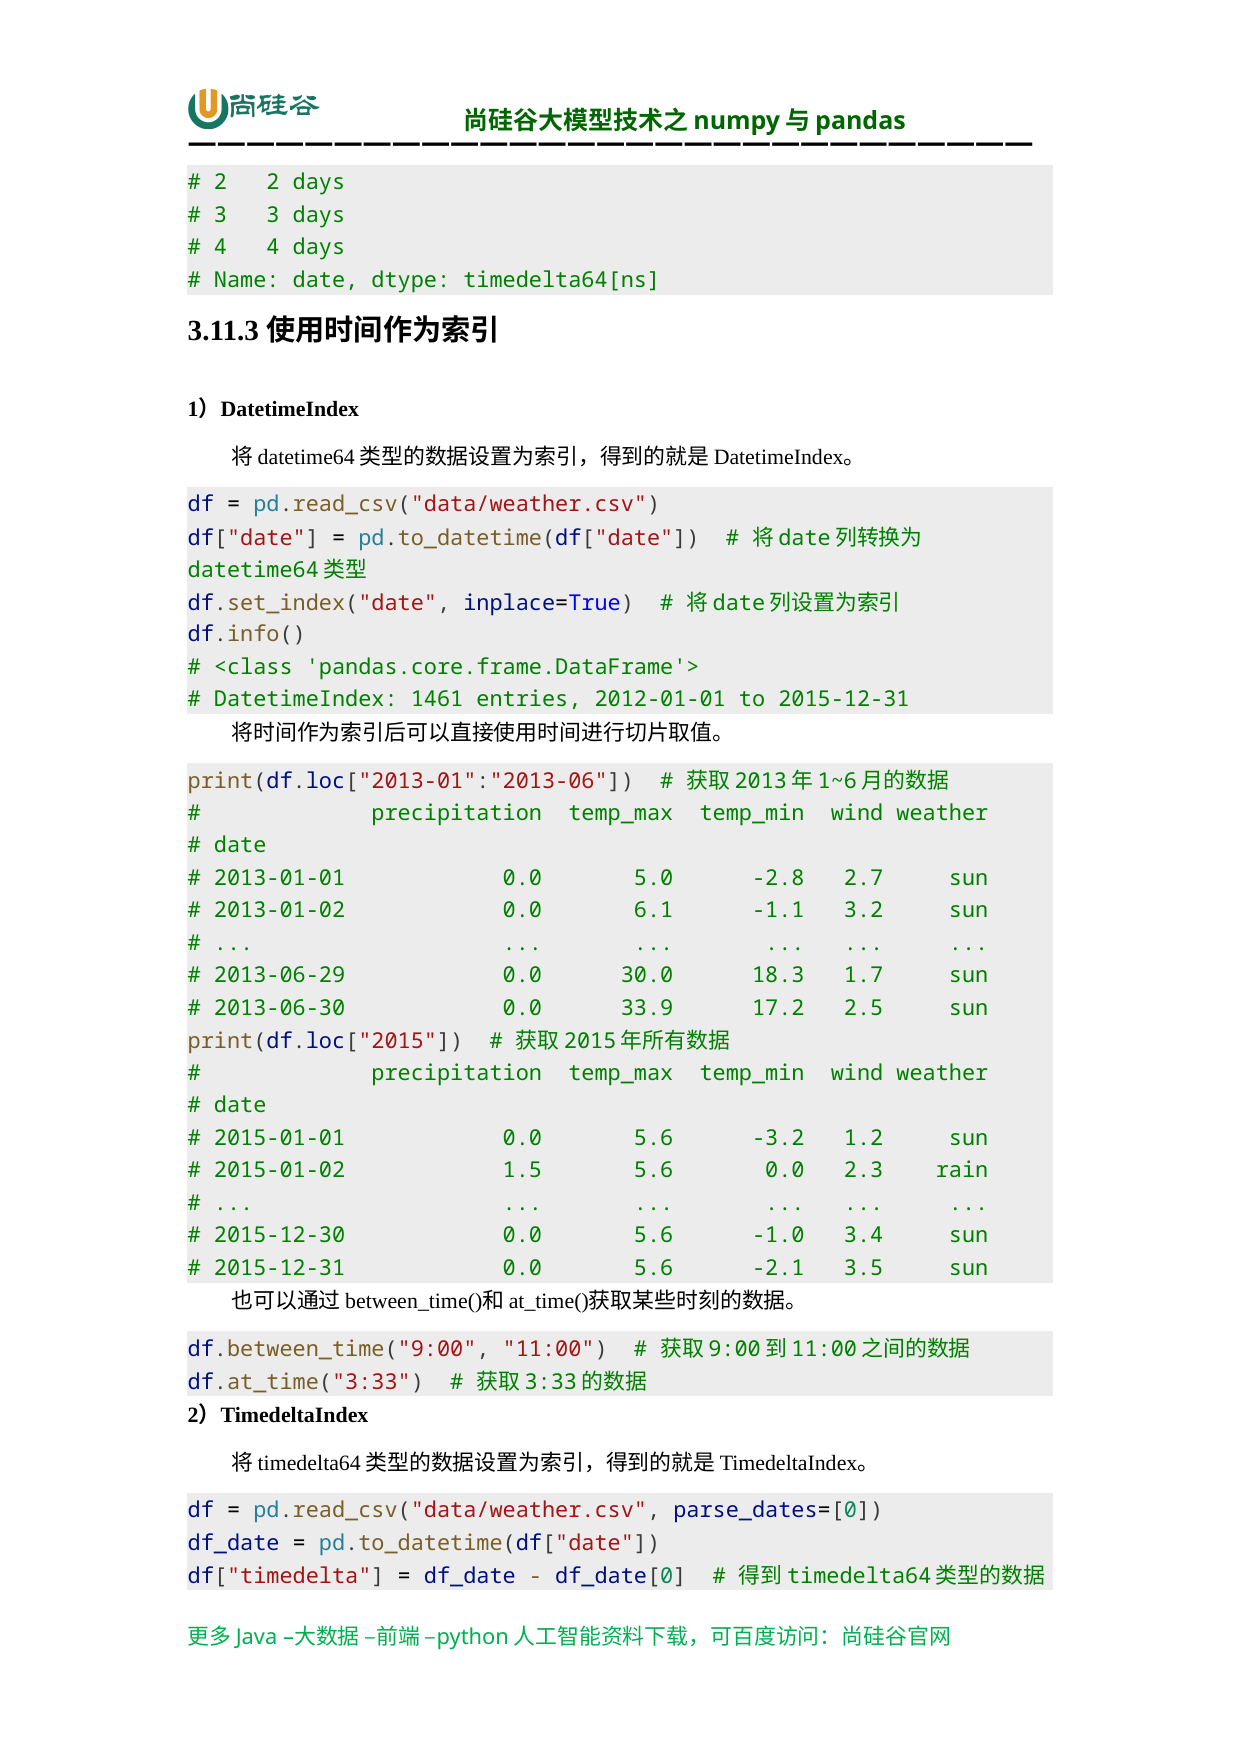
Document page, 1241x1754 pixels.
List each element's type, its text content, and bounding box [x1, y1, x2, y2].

text # ... ... ... ... ... ... [187, 1185, 1053, 1218]
text # precipitation temp_max temp_min wind weather [187, 795, 1053, 828]
text # 2013-06-29 0.0 30.0 18.3 1.7 sun [187, 958, 1053, 990]
text 也可以通过between_time()和at_time()获取某些时刻的数据。 [187, 1283, 1053, 1315]
text 将timedelta64类型的数据设置为索引，得到的就是TimedeltaIndex。 [187, 1444, 1053, 1477]
text df.at_time("3:33") # 获取3:33的数据 [187, 1364, 1053, 1396]
text df_date = pd.to_datetime(df["date"]) [187, 1525, 1053, 1558]
text DatetimeIndex [187, 390, 1053, 423]
text TimedeltaIndex [187, 1396, 1053, 1429]
text # date [187, 1088, 1053, 1120]
text # 2015-01-02 1.5 5.6 0.0 2.3 rain [187, 1153, 1053, 1185]
text # Name: date, dtype: timedelta64[ns] [187, 262, 1053, 295]
text # 3 3 days [187, 197, 1053, 230]
text # 2013-01-01 0.0 5.0 -2.8 2.7 sun [187, 860, 1053, 893]
text df["timedelta"] = df_date - df_date[0] # 得到timedelta64类型的数据 [187, 1558, 1053, 1590]
text # 2 2 days [187, 165, 1053, 197]
text 使用时间作为索引 [187, 295, 1053, 360]
text # 4 4 days [187, 230, 1053, 262]
text df = pd.read_csv("data/weather.csv") [187, 487, 1053, 519]
picture [187, 88, 321, 130]
text # ... ... ... ... ... ... [187, 925, 1053, 958]
text df = pd.read_csv("data/weather.csv", parse_dates=[0]) [187, 1493, 1053, 1525]
text df.info() [187, 617, 1053, 649]
text print(df.loc["2013-01":"2013-06"]) # 获取2013年1~6月的数据 [187, 763, 1053, 795]
text # 2013-06-30 0.0 33.9 17.2 2.5 sun [187, 990, 1053, 1023]
text # 2015-12-31 0.0 5.6 -2.1 3.5 sun [187, 1250, 1053, 1283]
text df.between_time("9:00", "11:00") # 获取9:00到11:00之间的数据 [187, 1331, 1053, 1364]
text # <class 'pandas.core.frame.DataFrame'> [187, 649, 1053, 682]
text df["date"] = pd.to_datetime(df["date"]) # 将date列转换为datetime64类型 [187, 519, 1053, 584]
text # precipitation temp_max temp_min wind weather [187, 1055, 1053, 1088]
text 将时间作为索引后可以直接使用时间进行切片取值。 [187, 714, 1053, 747]
text # DatetimeIndex: 1461 entries, 2012-01-01 to 2015-12-31 [187, 682, 1053, 714]
text # 2015-01-01 0.0 5.6 -3.2 1.2 sun [187, 1120, 1053, 1153]
text # 2013-01-02 0.0 6.1 -1.1 3.2 sun [187, 893, 1053, 925]
text # 2015-12-30 0.0 5.6 -1.0 3.4 sun [187, 1218, 1053, 1250]
text 将datetime64类型的数据设置为索引，得到的就是DatetimeIndex。 [187, 439, 1053, 471]
text print(df.loc["2015"]) # 获取2015年所有数据 [187, 1023, 1053, 1055]
text # date [187, 828, 1053, 860]
text df.set_index("date", inplace=True) # 将date列设置为索引 [187, 584, 1053, 617]
